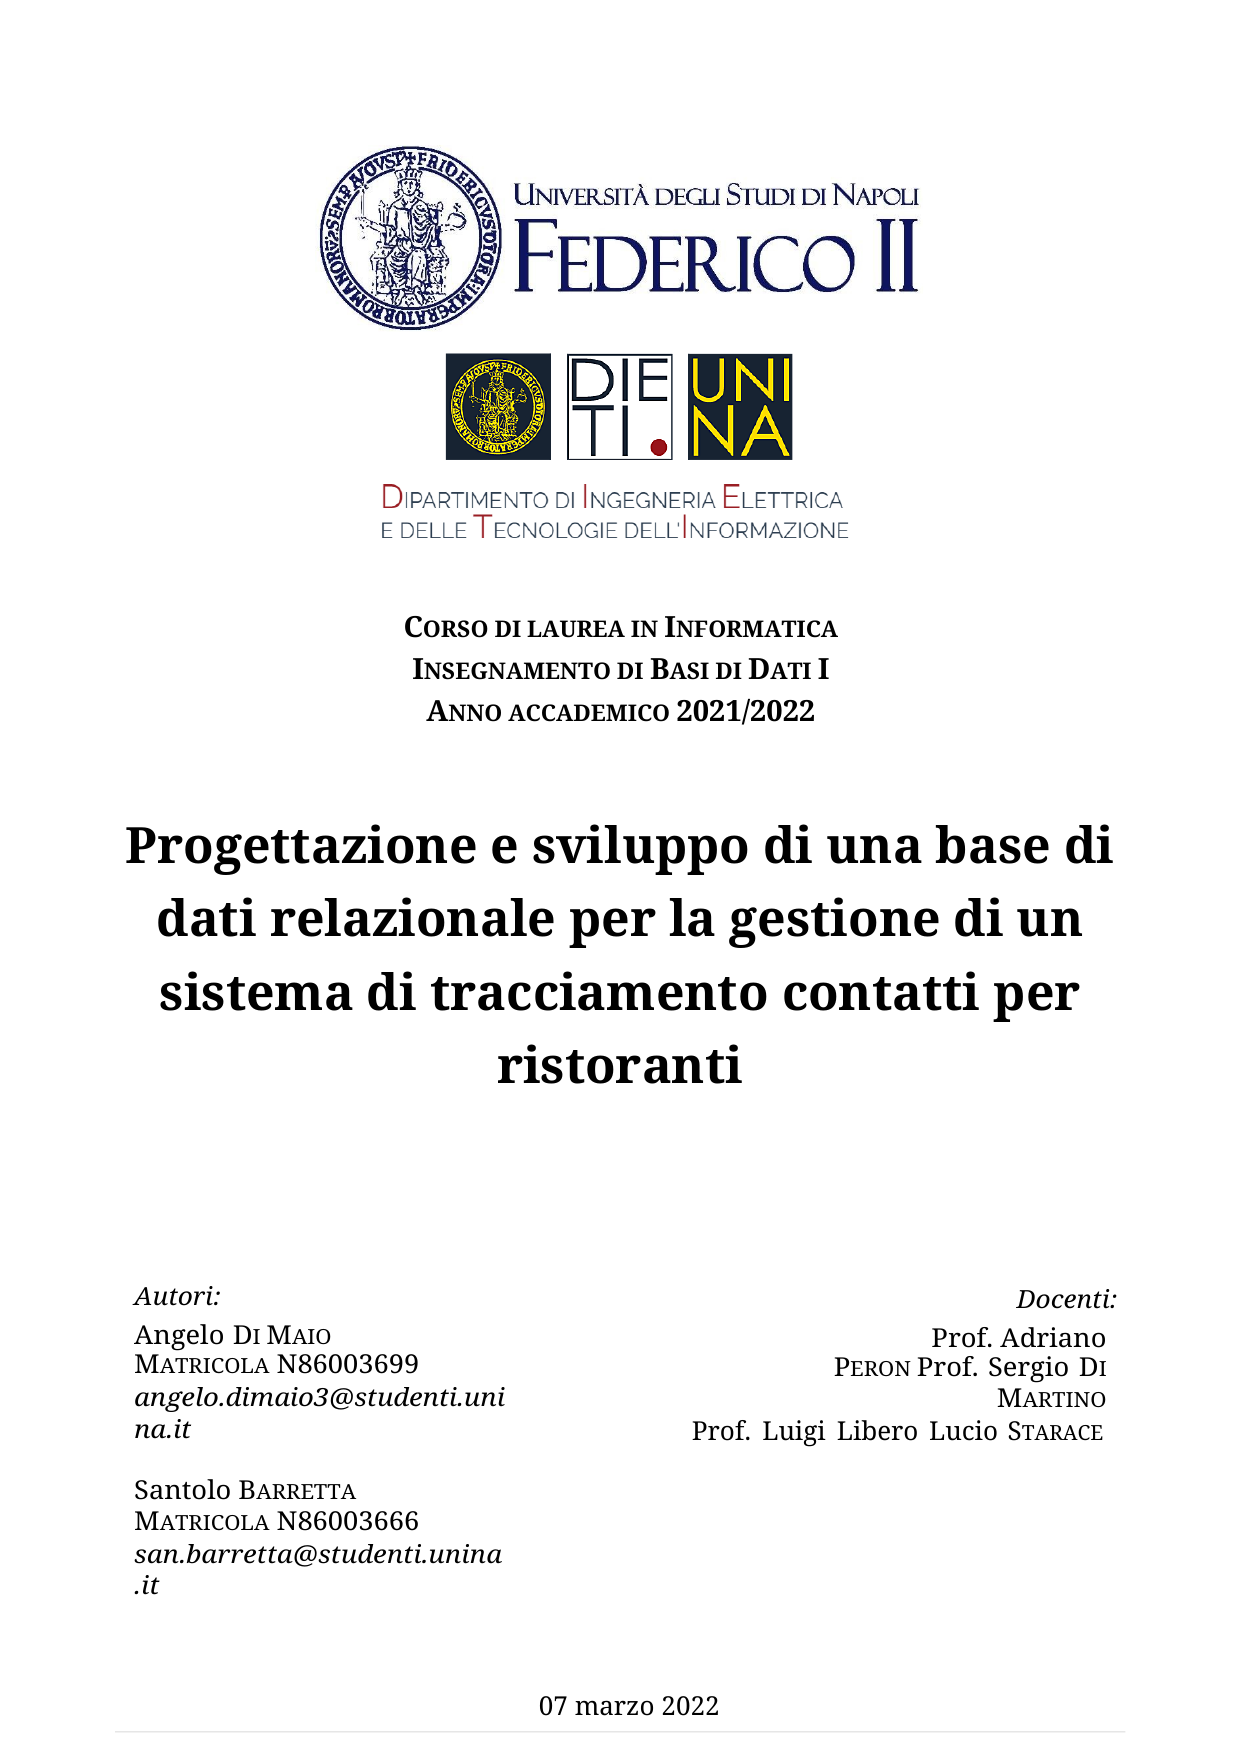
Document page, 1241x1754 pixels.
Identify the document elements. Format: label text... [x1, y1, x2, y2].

subtitle Prof. Luigi Libero Lucio STARACE [673, 1415, 1103, 1447]
text Angelo DI MAIO MATRICOLA N86003699 [134, 1320, 471, 1381]
text Autori: [134, 1279, 508, 1313]
picture [445, 353, 793, 460]
text Docenti: [852, 1282, 1138, 1316]
text Santolo BARRETTA MATRICOLA N86003666 [134, 1473, 471, 1538]
text angelo.dimaio3@studenti.unina.it [134, 1381, 508, 1444]
subtitle 07 marzo 2022 [104, 1687, 719, 1723]
text Prof. Adriano PERON Prof. Sergio DI MARTINO [801, 1323, 1106, 1415]
picture [315, 145, 924, 332]
text Progettazione e sviluppo di una base di dati relazionale per la gestione di un sistema di tracciamento contatti per ristoranti [119, 810, 1121, 1098]
picture [381, 484, 849, 538]
text san.barretta@studenti.unina.it [134, 1538, 508, 1601]
text CORSO DI LAUREA IN INFORMATICA INSEGNAMENTO DI BASI DI DATI I ANNO ACCADEMICO 2021/2022 [398, 606, 843, 730]
